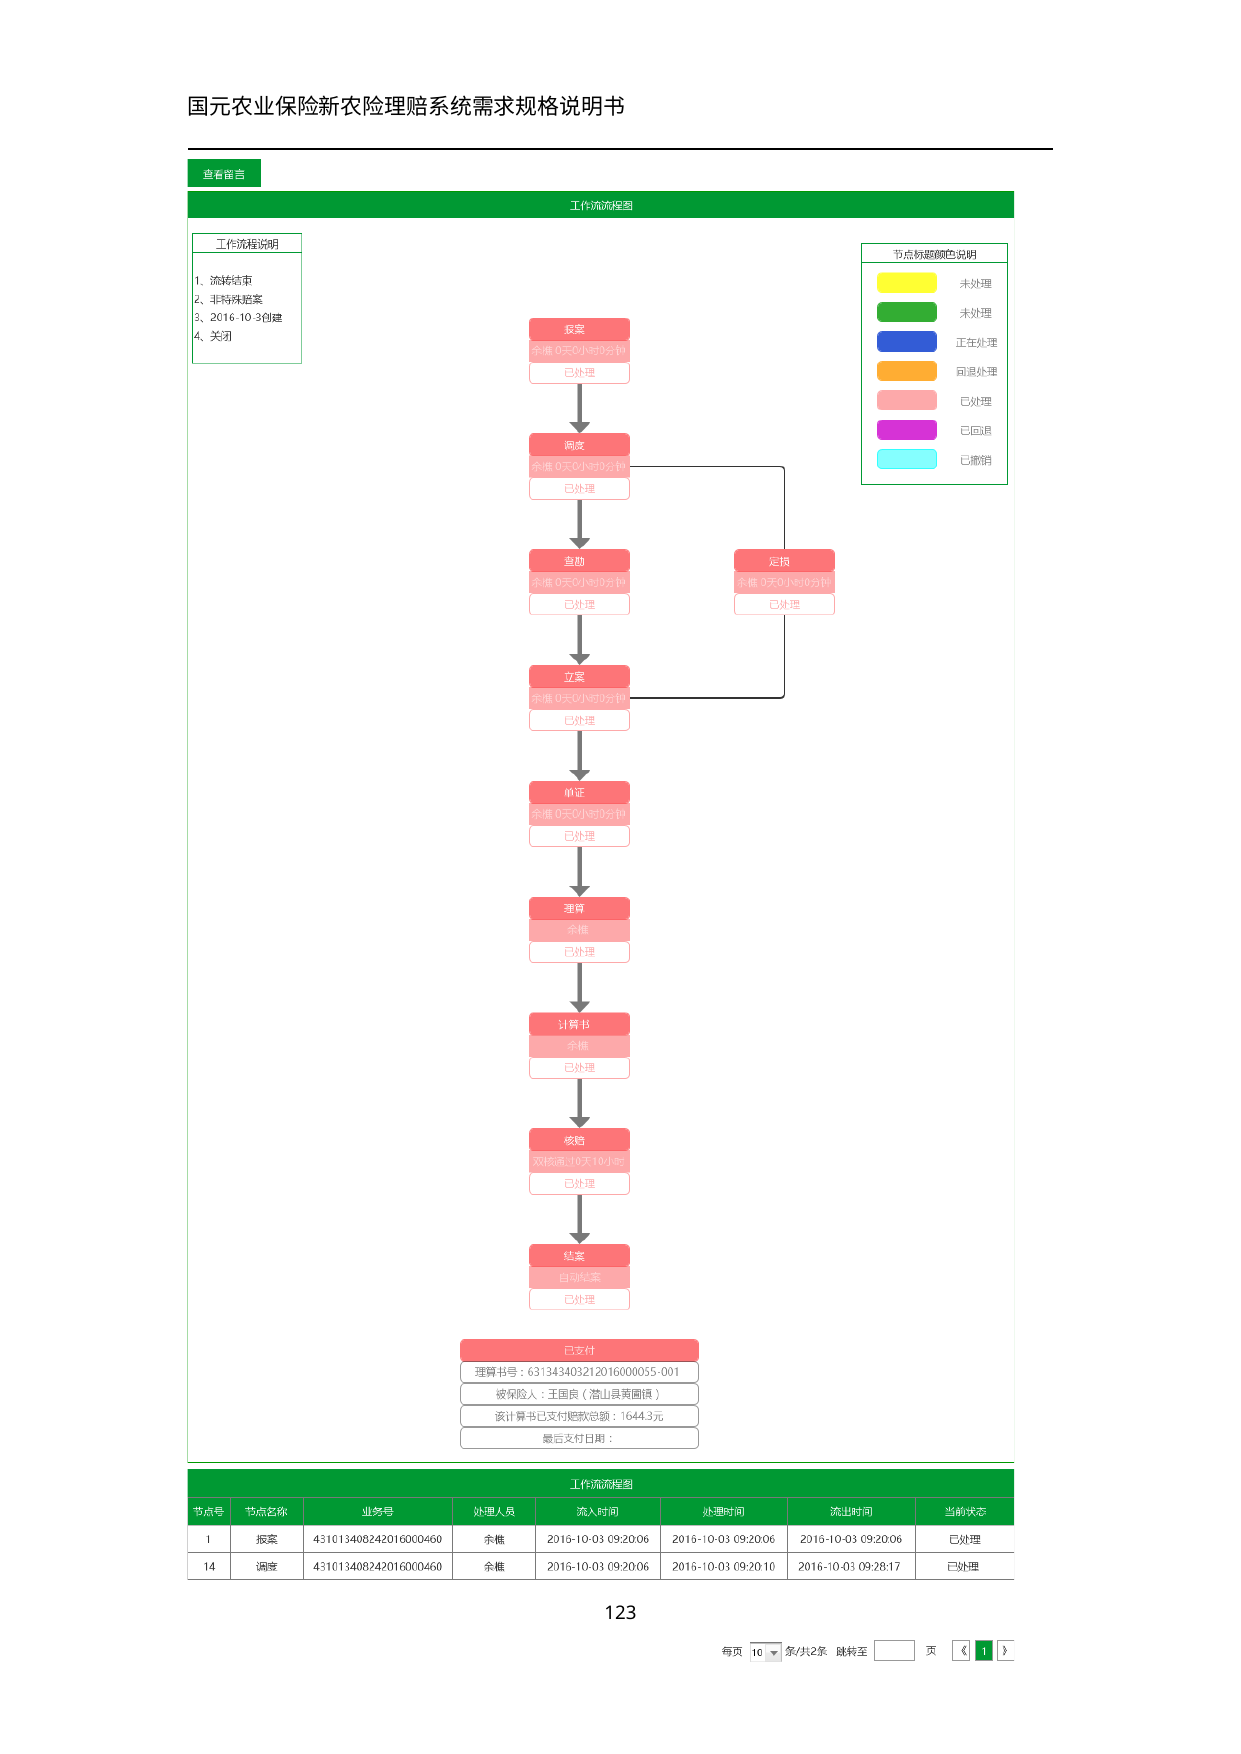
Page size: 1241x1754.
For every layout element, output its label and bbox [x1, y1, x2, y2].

picture [187, 159, 1015, 1662]
